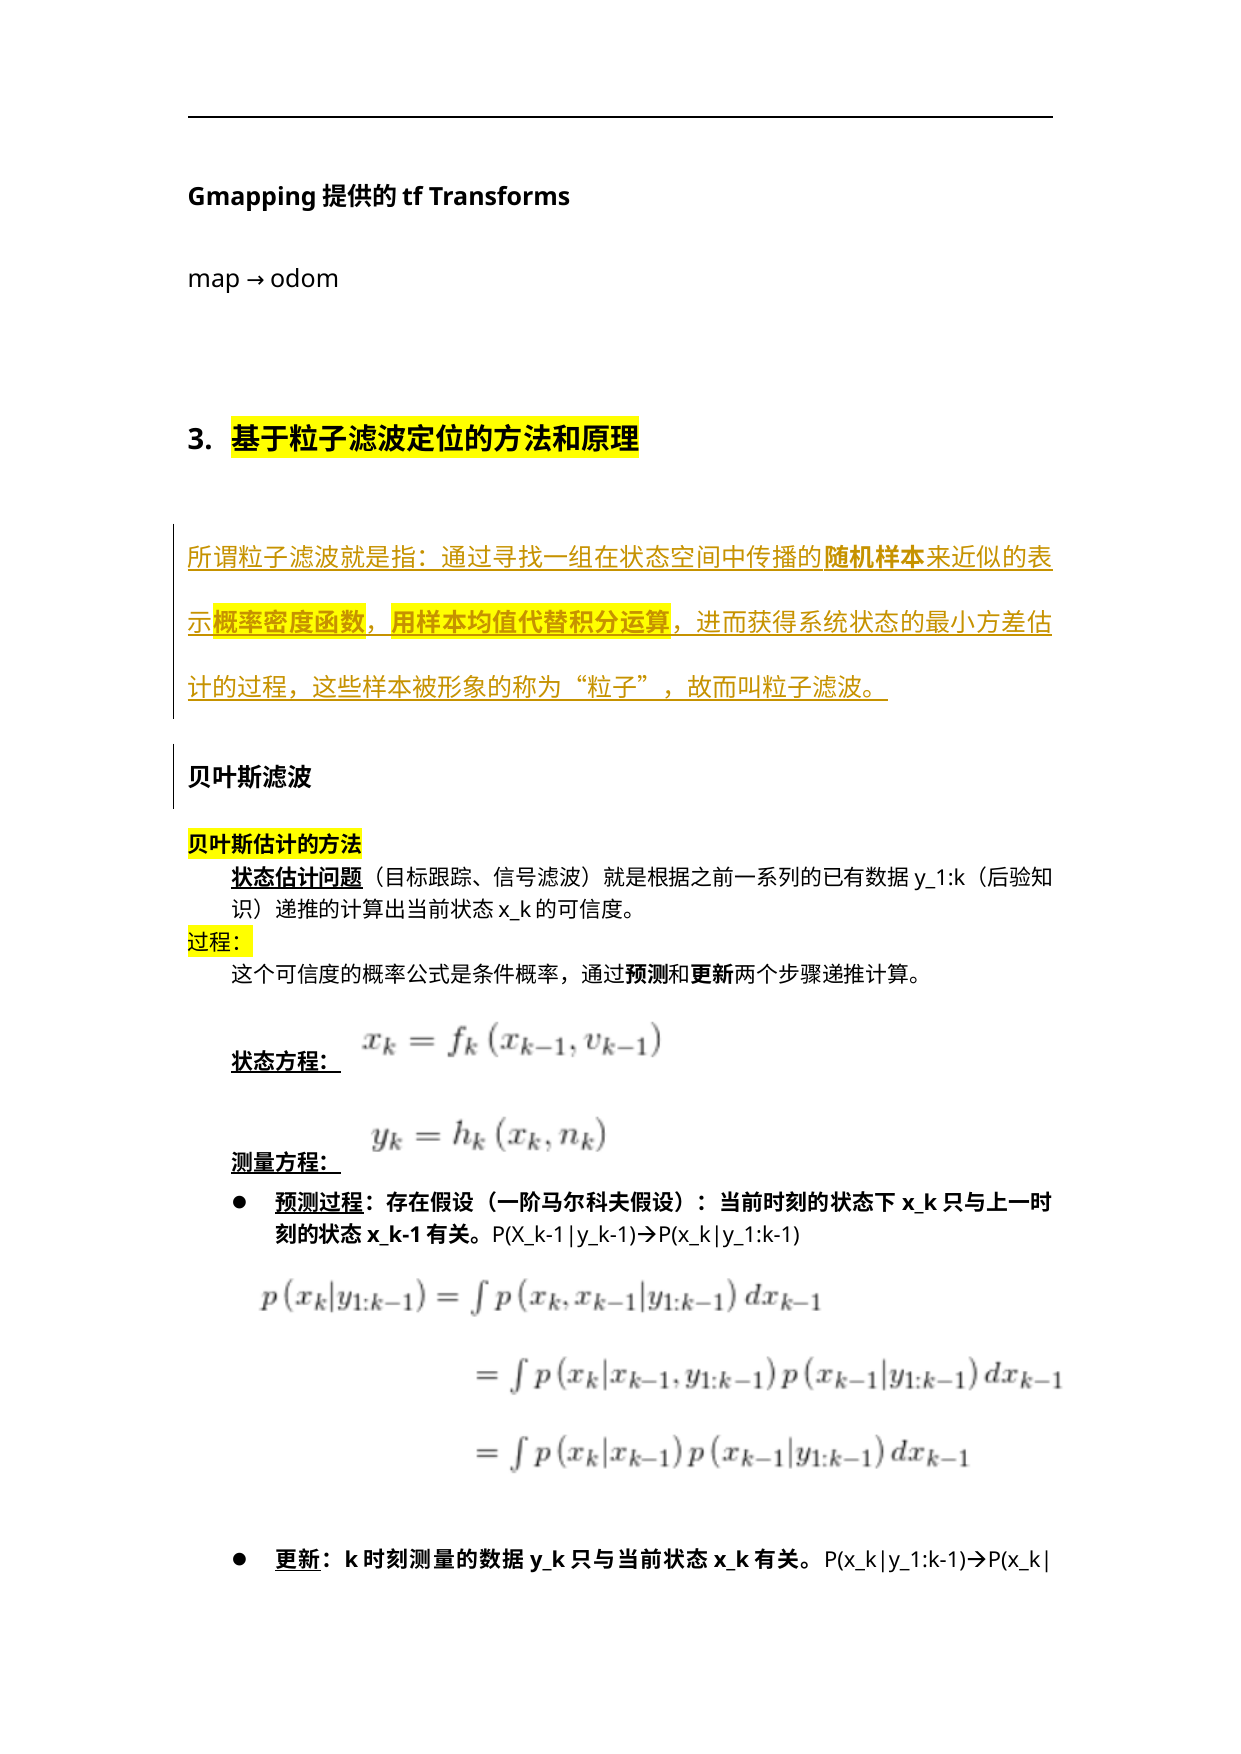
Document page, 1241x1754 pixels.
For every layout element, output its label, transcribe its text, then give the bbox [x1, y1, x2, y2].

text 过程： [187, 924, 1053, 957]
text 贝叶斯估计的方法 [187, 827, 1053, 859]
picture [340, 1000, 685, 1070]
list 这个可信度的概率公式是条件概率，通过预测和更新两个步骤递推计算。 [231, 957, 1053, 989]
subtitle 贝叶斯滤波 [187, 743, 1053, 808]
picture [231, 1249, 1097, 1491]
subtitle 基于粒子滤波定位的方法和原理 [187, 405, 1053, 470]
list 预测过程：存在假设（一阶马尔科夫假设）：当前时刻的状态下x_k只与上一时刻的状态x_k-1有关。P(X_k-1|y_k-1)P(x_k|y_1:k-1) [231, 1184, 1053, 1249]
picture [340, 1095, 663, 1171]
subtitle Gmapping提供的tf Transforms [187, 162, 1053, 227]
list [231, 1542, 1053, 1574]
list 状态估计问题（目标跟踪、信号滤波）就是根据之前一系列的已有数据 y_1:k（后验知识）递推的计算出当前状态x_k的可信度。 [231, 859, 1053, 924]
text map → odom [187, 246, 1053, 311]
